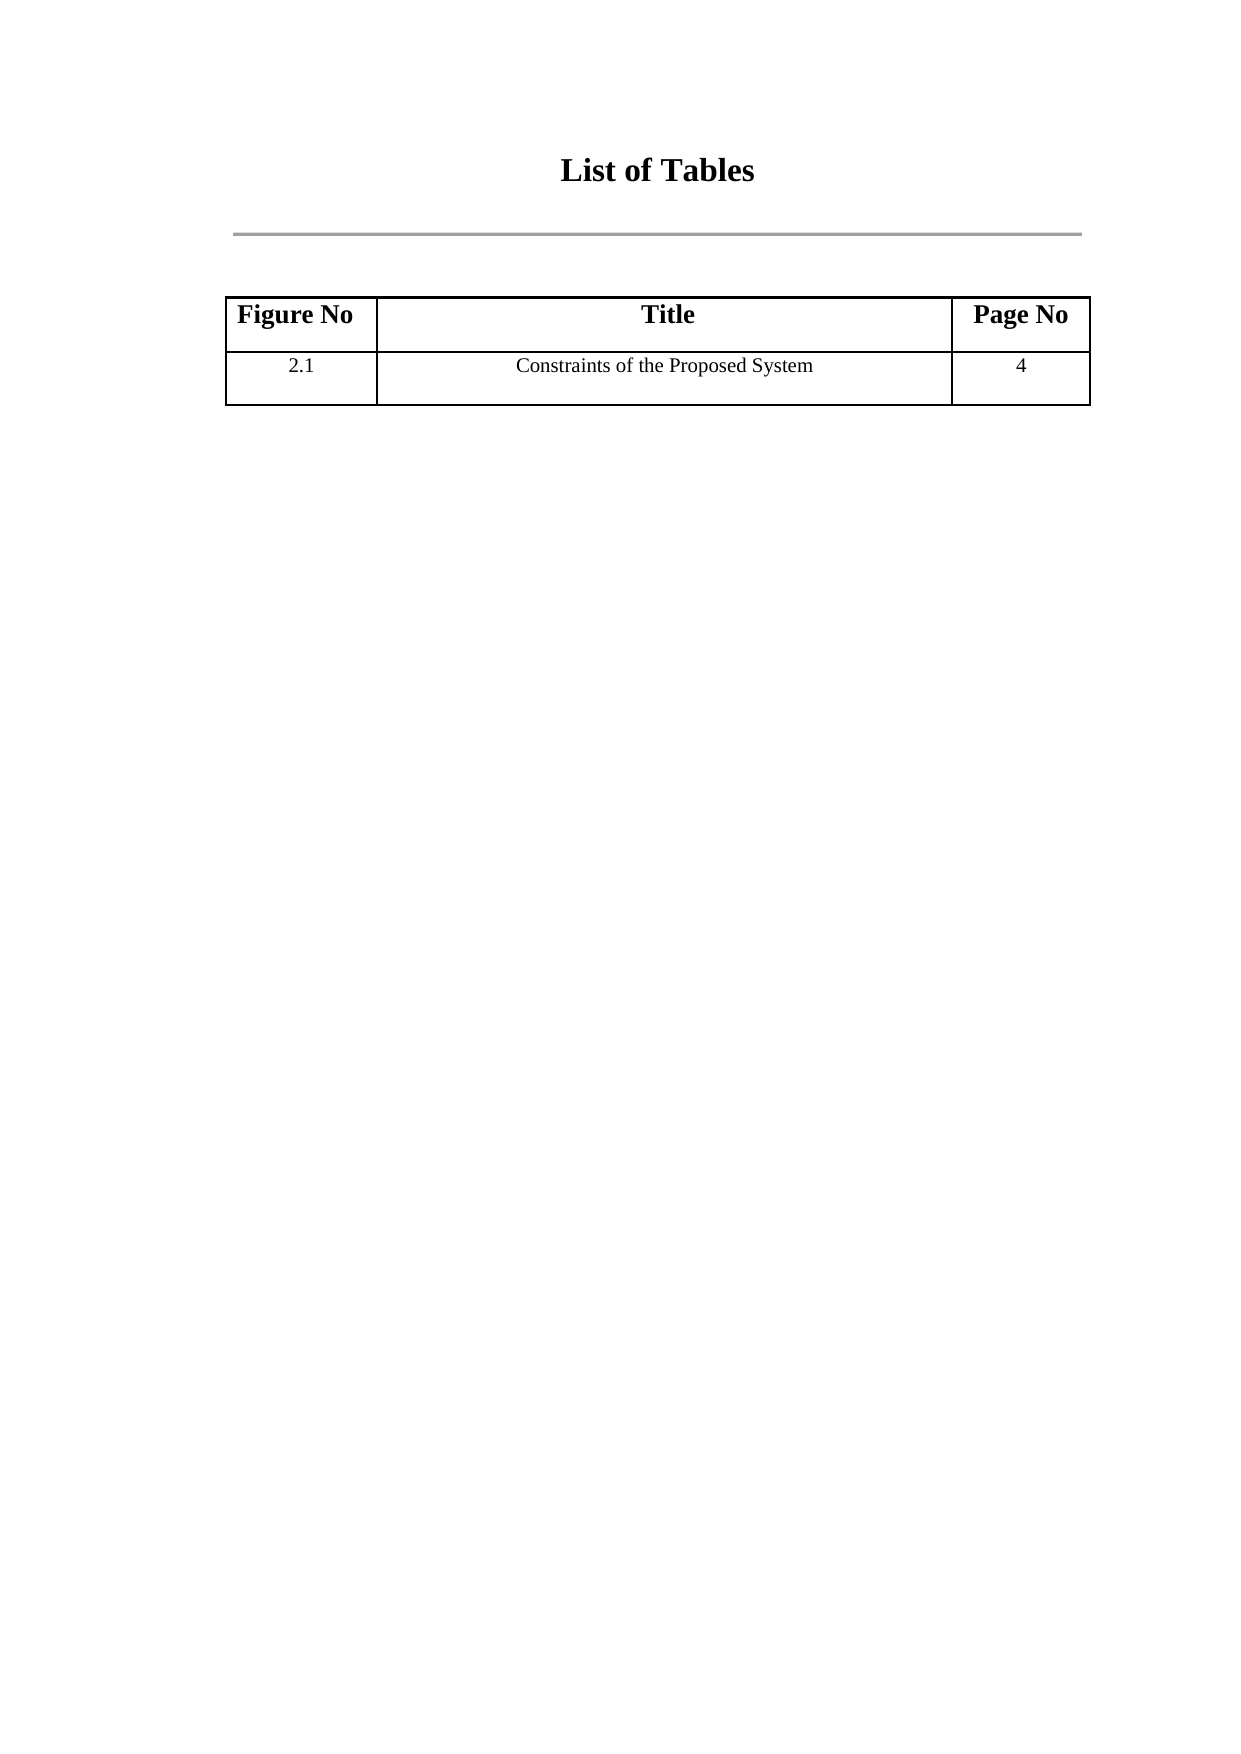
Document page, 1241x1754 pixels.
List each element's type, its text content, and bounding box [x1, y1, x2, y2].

table_cell Constraints of the Proposed System [378, 353, 951, 404]
table_cell 2.1 [227, 353, 376, 404]
table_cell 4 [953, 353, 1089, 404]
subtitle List of Tables [225, 150, 1090, 188]
table_header Title [378, 299, 951, 351]
table_header Page No [953, 299, 1089, 351]
table_header Figure No [227, 299, 376, 351]
